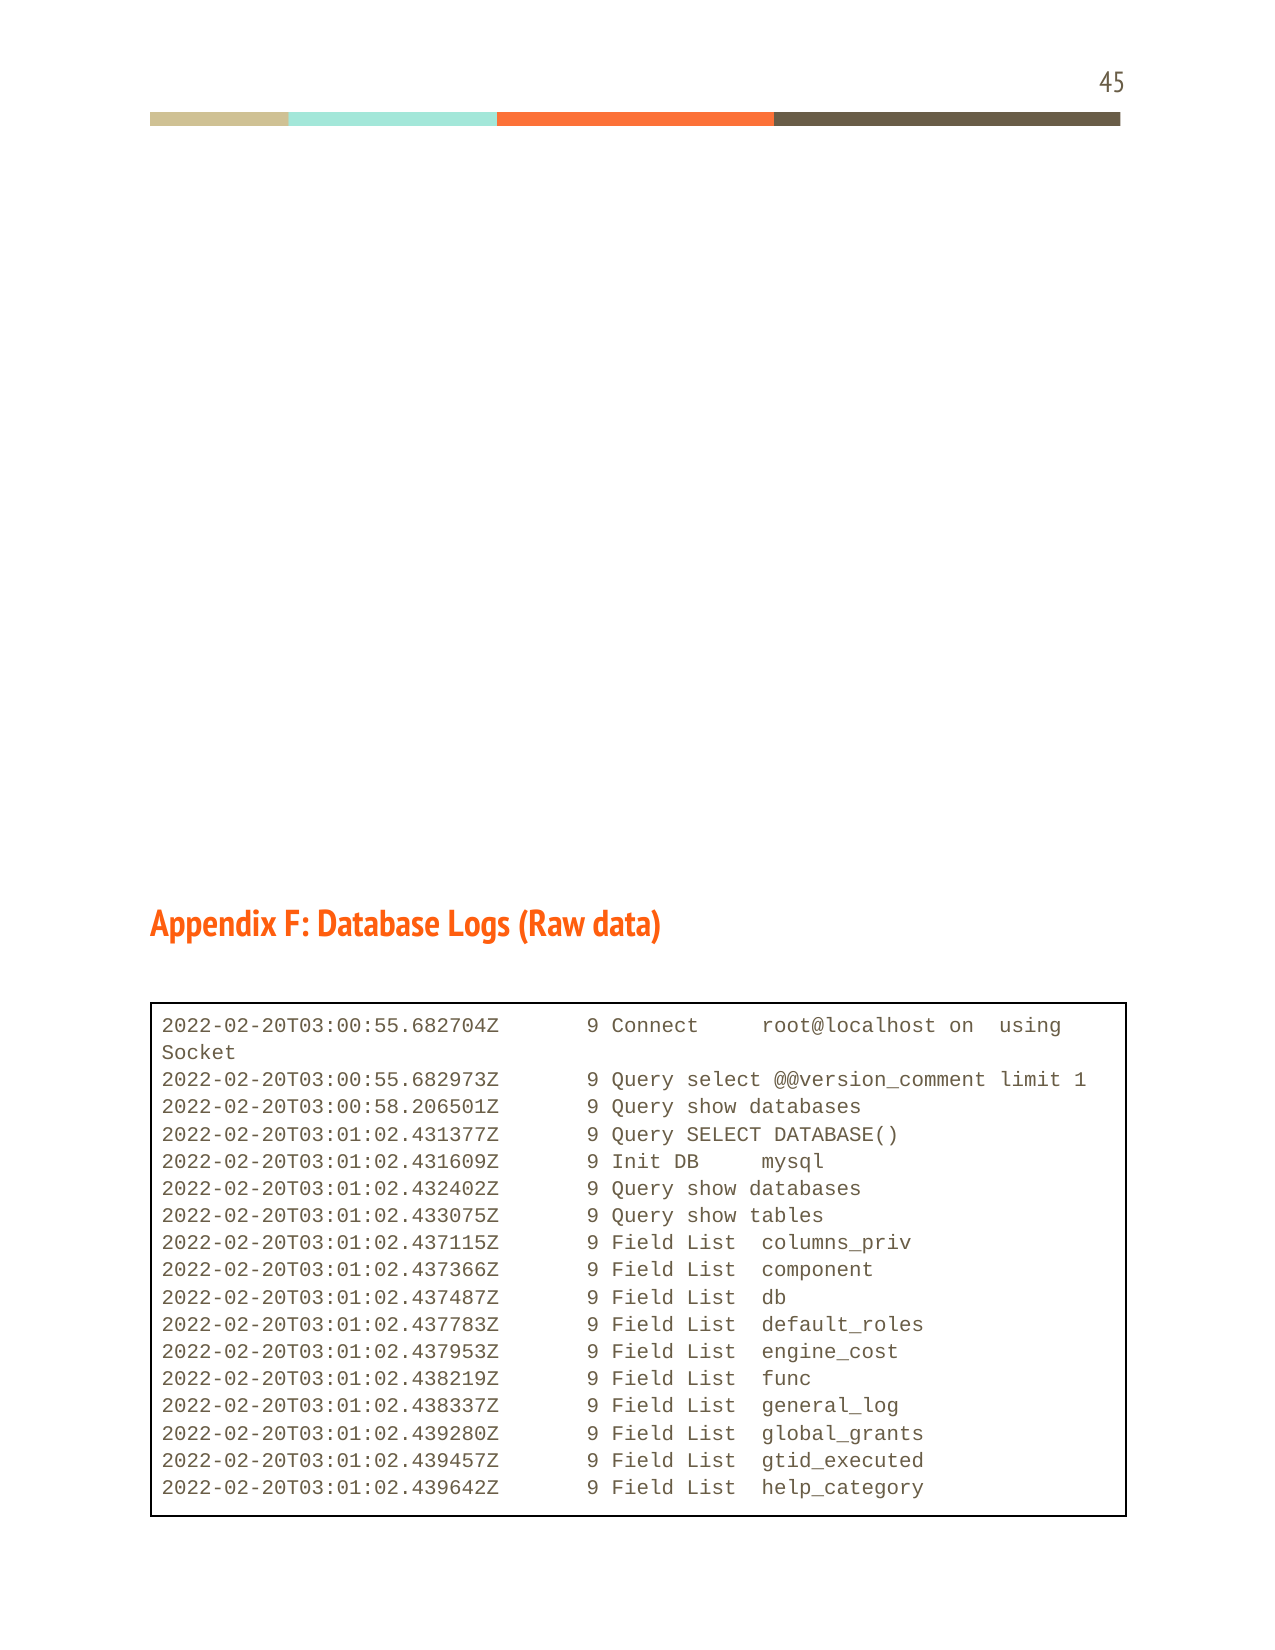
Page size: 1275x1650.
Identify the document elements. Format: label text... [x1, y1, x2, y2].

subtitle Appendix F: Database Logs (Raw data) [150, 898, 1125, 947]
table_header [152, 1004, 1125, 1515]
picture [150, 112, 1121, 126]
